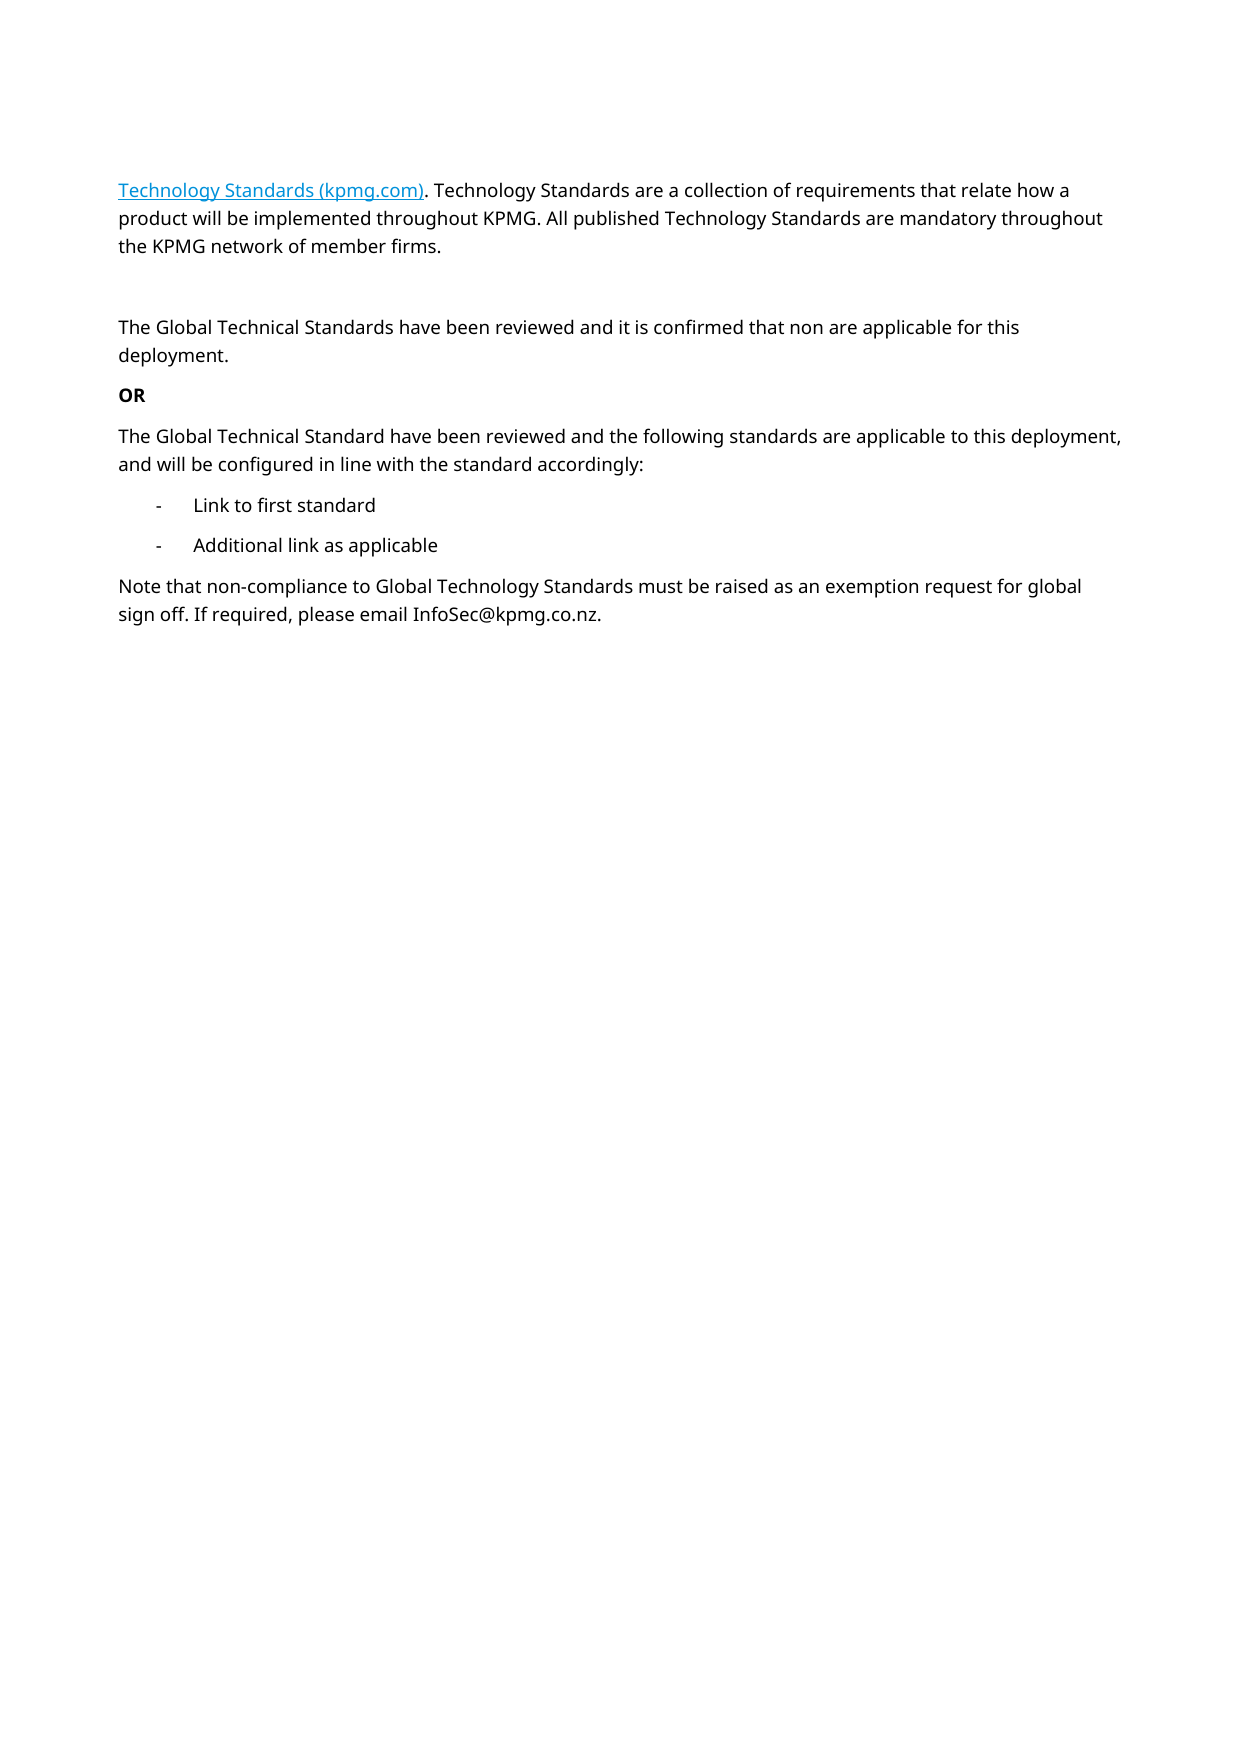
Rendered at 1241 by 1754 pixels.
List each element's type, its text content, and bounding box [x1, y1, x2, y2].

text Note that non-compliance to Global Technology Standards must be raised as an exemption request for global sign off. If required, please email InfoSec@kpmg.co.nz. [118, 573, 1122, 626]
text OR [118, 383, 1122, 408]
list Link to first standard [156, 492, 1122, 517]
text The Global Technical Standard have been reviewed and the following standards are applicable to this deployment, and will be configured in line with the standard accordingly: [118, 423, 1122, 477]
text Technology Standards (kpmg.com). Technology Standards are a collection of requirements that relate how a product will be implemented throughout KPMG. All published Technology Standards are mandatory throughout the KPMG network of member firms. [118, 177, 1122, 259]
text The Global Technical Standards have been reviewed and it is confirmed that non are applicable for this deployment. [118, 314, 1122, 368]
list Additional link as applicable [156, 532, 1122, 558]
